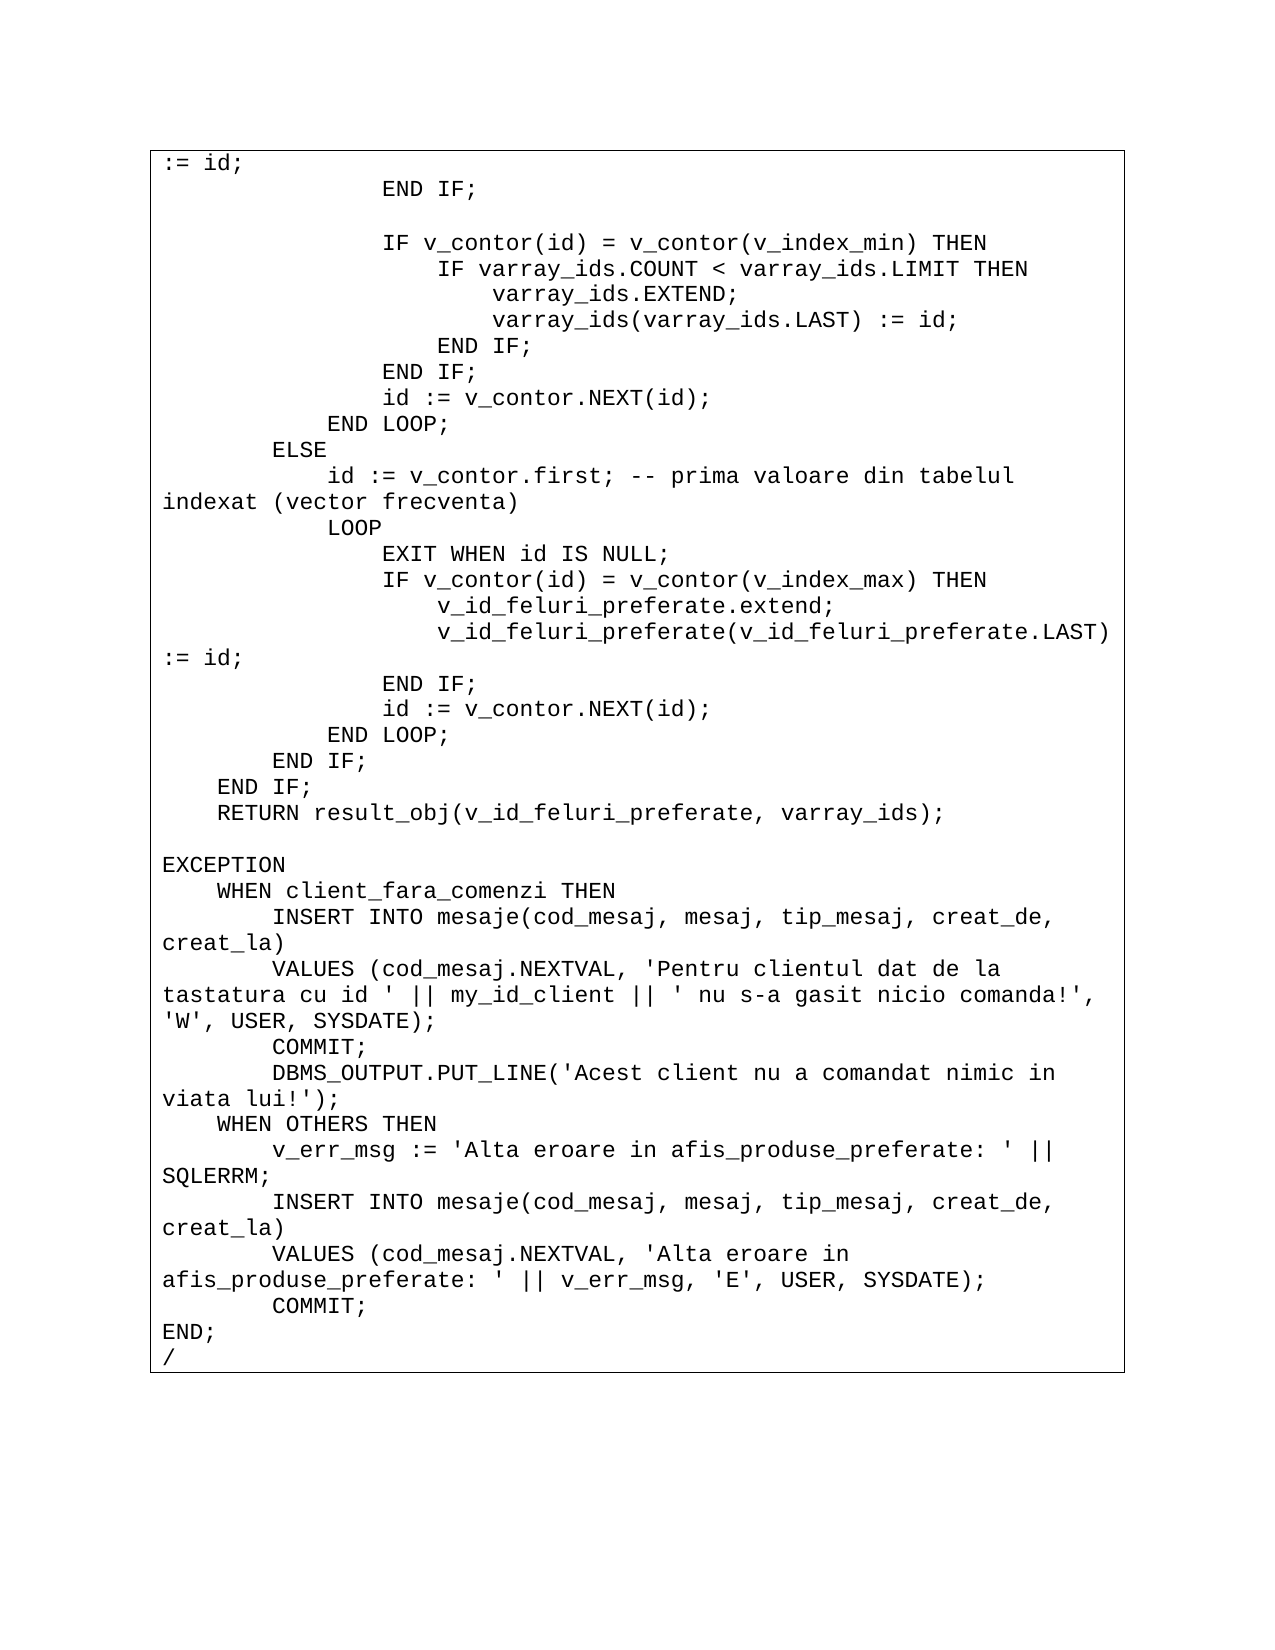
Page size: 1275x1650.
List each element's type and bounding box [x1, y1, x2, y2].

table_header [151, 151, 1124, 1372]
